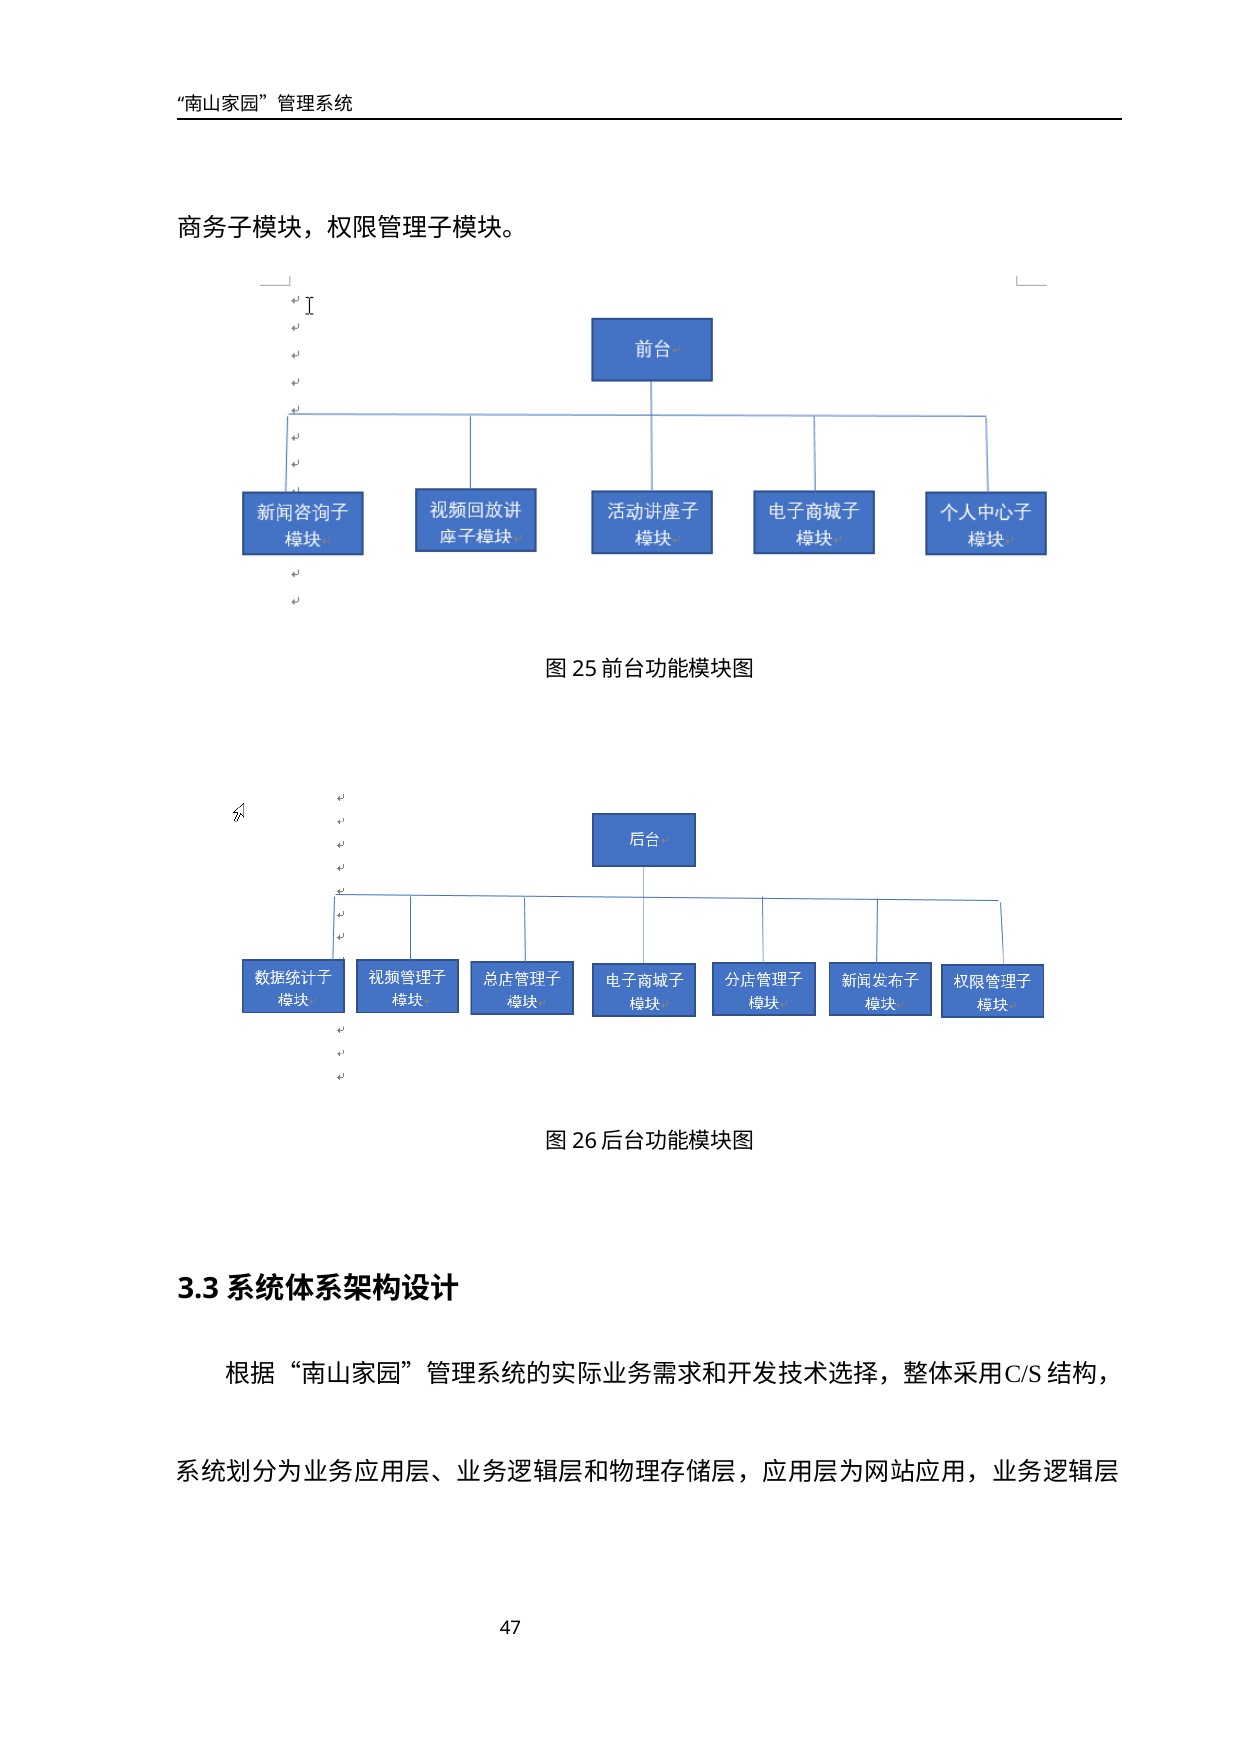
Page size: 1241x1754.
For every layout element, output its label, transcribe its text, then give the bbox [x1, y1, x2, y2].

picture [217, 276, 1083, 618]
text 图 26后台功能模块图 [177, 1123, 1122, 1155]
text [176, 1339, 1122, 1502]
text 图 25前台功能模块图 [177, 651, 1122, 683]
picture [217, 780, 1083, 1095]
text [177, 193, 1122, 258]
subtitle 3.3 系统体系架构设计 [177, 1253, 1122, 1318]
